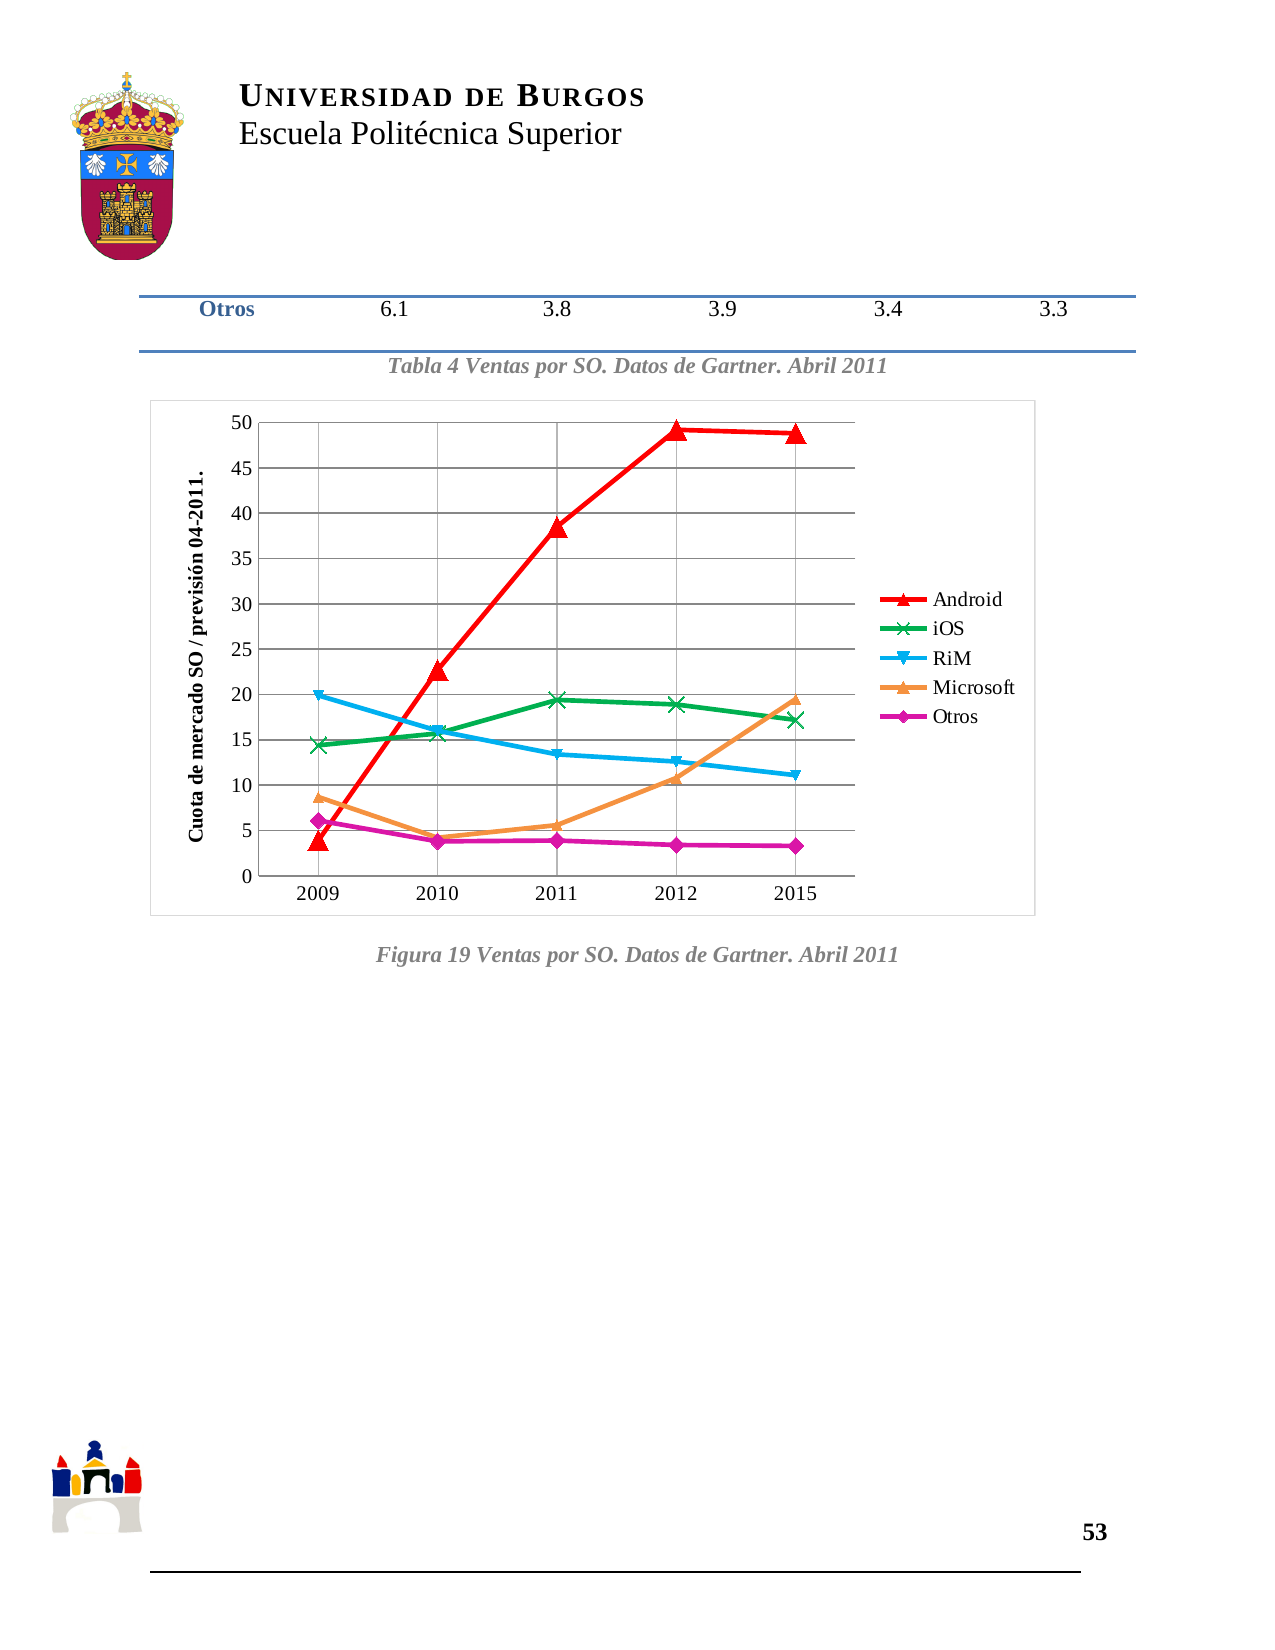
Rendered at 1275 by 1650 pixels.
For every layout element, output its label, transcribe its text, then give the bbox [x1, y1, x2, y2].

table_cell Otros [139, 298, 314, 350]
table_cell 3.3 [971, 298, 1136, 350]
table_cell 6.1 [315, 298, 474, 350]
text Figura 19 Ventas por SO. Datos de Gartner. Abril 2011 [150, 942, 1125, 968]
picture [32, 72, 220, 260]
table_cell 3.8 [474, 298, 640, 350]
text Tabla 4 Ventas por SO. Datos de Gartner. Abril 2011 [150, 353, 1125, 379]
table_cell 3.4 [805, 298, 971, 350]
table_cell 3.9 [640, 298, 805, 350]
